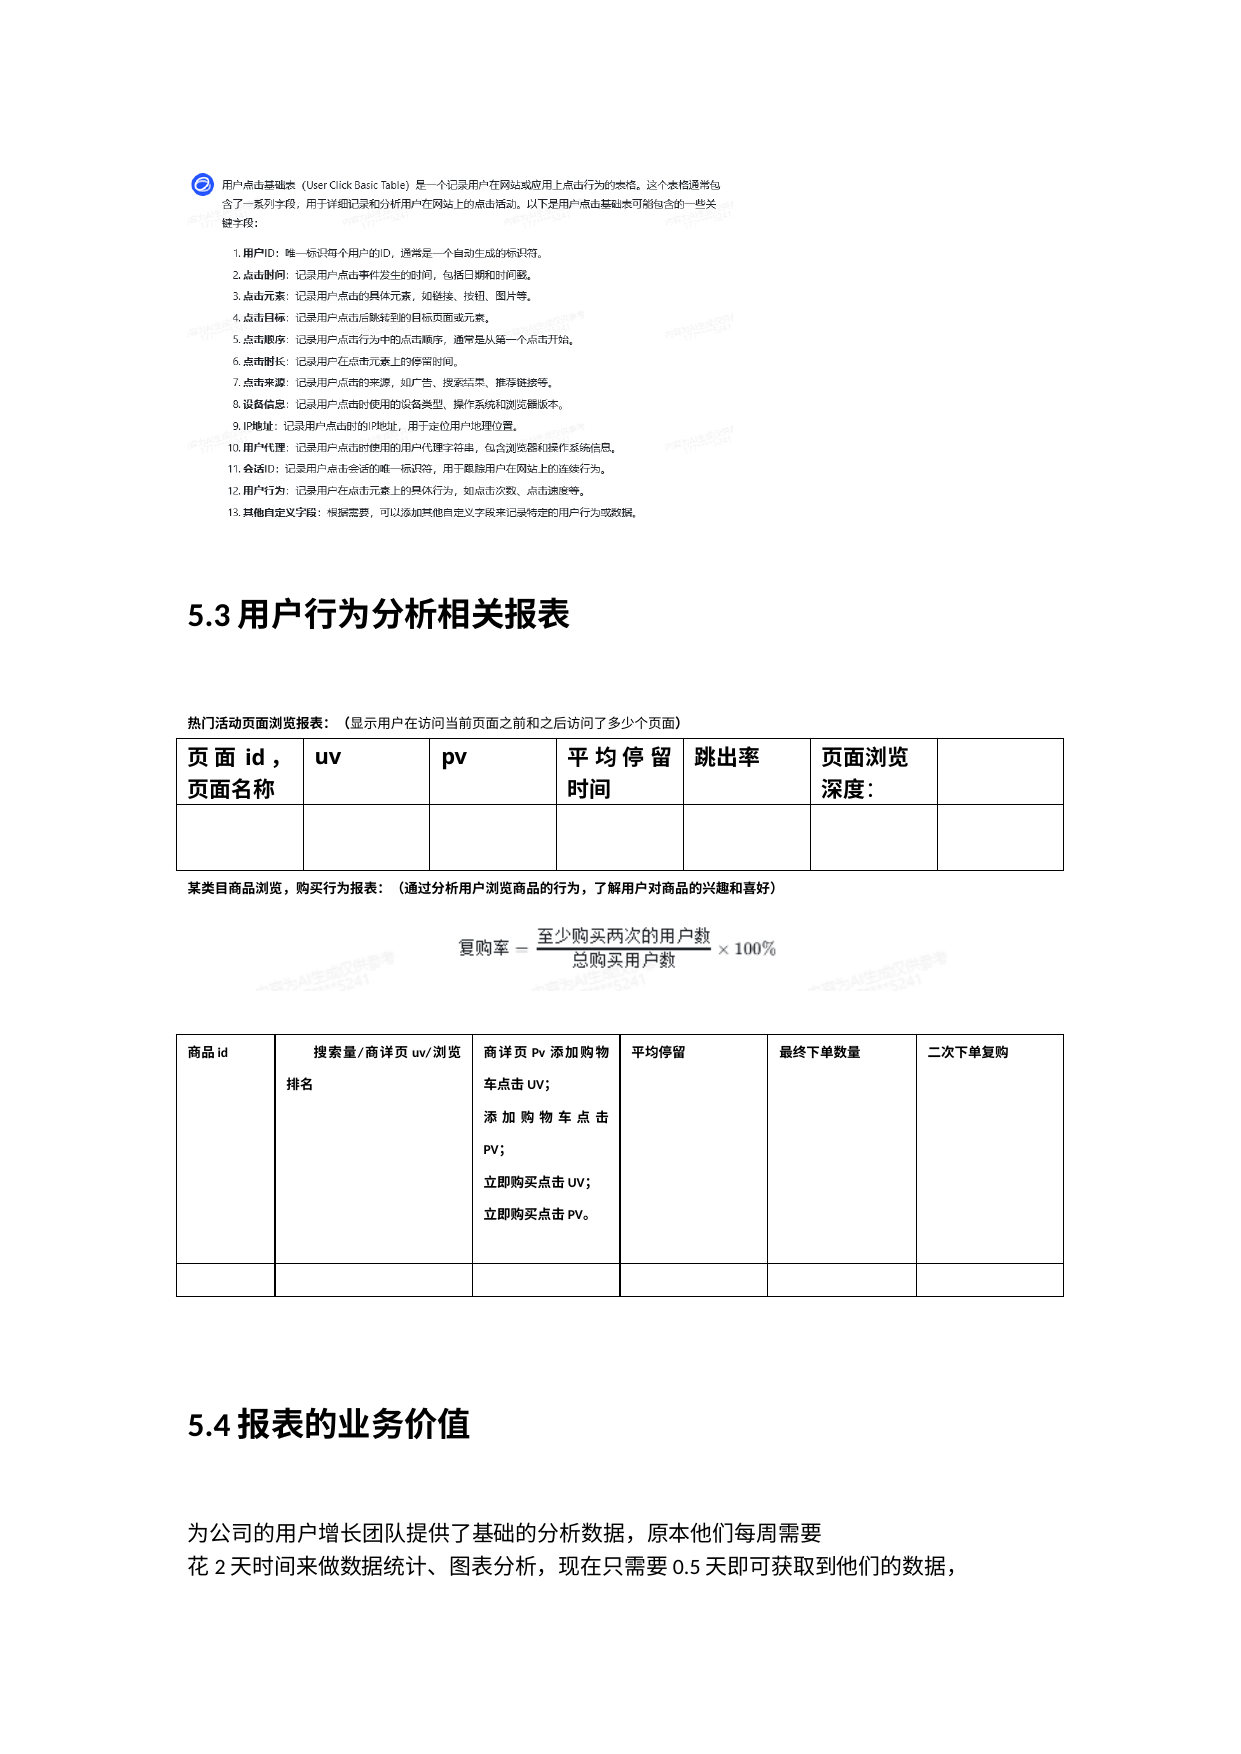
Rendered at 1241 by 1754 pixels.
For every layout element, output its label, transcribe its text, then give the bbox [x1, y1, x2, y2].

picture [187, 903, 1053, 991]
table_cell [473, 1264, 619, 1296]
text 花 2 天时间来做数据统计、图表分析，现在只需要 0.5 天即可获取到他们的数据， [187, 1548, 1053, 1581]
table_cell [430, 805, 556, 870]
subtitle 用户行为分析相关报表 [187, 579, 1053, 644]
text 热门活动页面浏览报表：（显示用户在访问当前页面之前和之后访问了多少个页面） [187, 706, 1053, 738]
table_cell [557, 805, 683, 870]
table_cell [811, 805, 937, 870]
table_cell [684, 805, 810, 870]
table_header 页面id，页面名称 [177, 739, 303, 804]
subtitle 报表的业务价值 [187, 1389, 1053, 1454]
table_header 商品id [177, 1035, 274, 1262]
table_header 最终下单数量 [768, 1035, 916, 1262]
text 为公司的用户增长团队提供了基础的分析数据，原本他们每周需要 [187, 1516, 1053, 1548]
text 某类目商品浏览，购买行为报表：（通过分析用户浏览商品的行为，了解用户对商品的兴趣和喜好） [187, 871, 1053, 903]
picture [187, 162, 733, 525]
table_cell [177, 1264, 274, 1296]
table_header 页面浏览深度： [811, 739, 937, 804]
table_header 平均停留 [621, 1035, 767, 1262]
table_cell [177, 805, 303, 870]
table_header 平均停留时间 [557, 739, 683, 804]
table_cell [768, 1264, 916, 1296]
table_cell [938, 805, 1063, 870]
table_header uv [304, 739, 429, 804]
table_cell [917, 1264, 1063, 1296]
table_header 二次下单复购 [917, 1035, 1063, 1262]
table_header 搜索量/商详页uv/浏览排名 [276, 1035, 472, 1262]
table_cell [276, 1264, 472, 1296]
table_header 跳出率 [684, 739, 810, 804]
table_cell [621, 1264, 767, 1296]
table_header 商详页Pv添加购物车点击 UV； 添加购物车点击 PV； 立即购买点击 UV； 立即购买点击 PV。 [473, 1035, 619, 1262]
table_header pv [430, 739, 556, 804]
table_header [938, 739, 1063, 804]
table_cell [304, 805, 429, 870]
